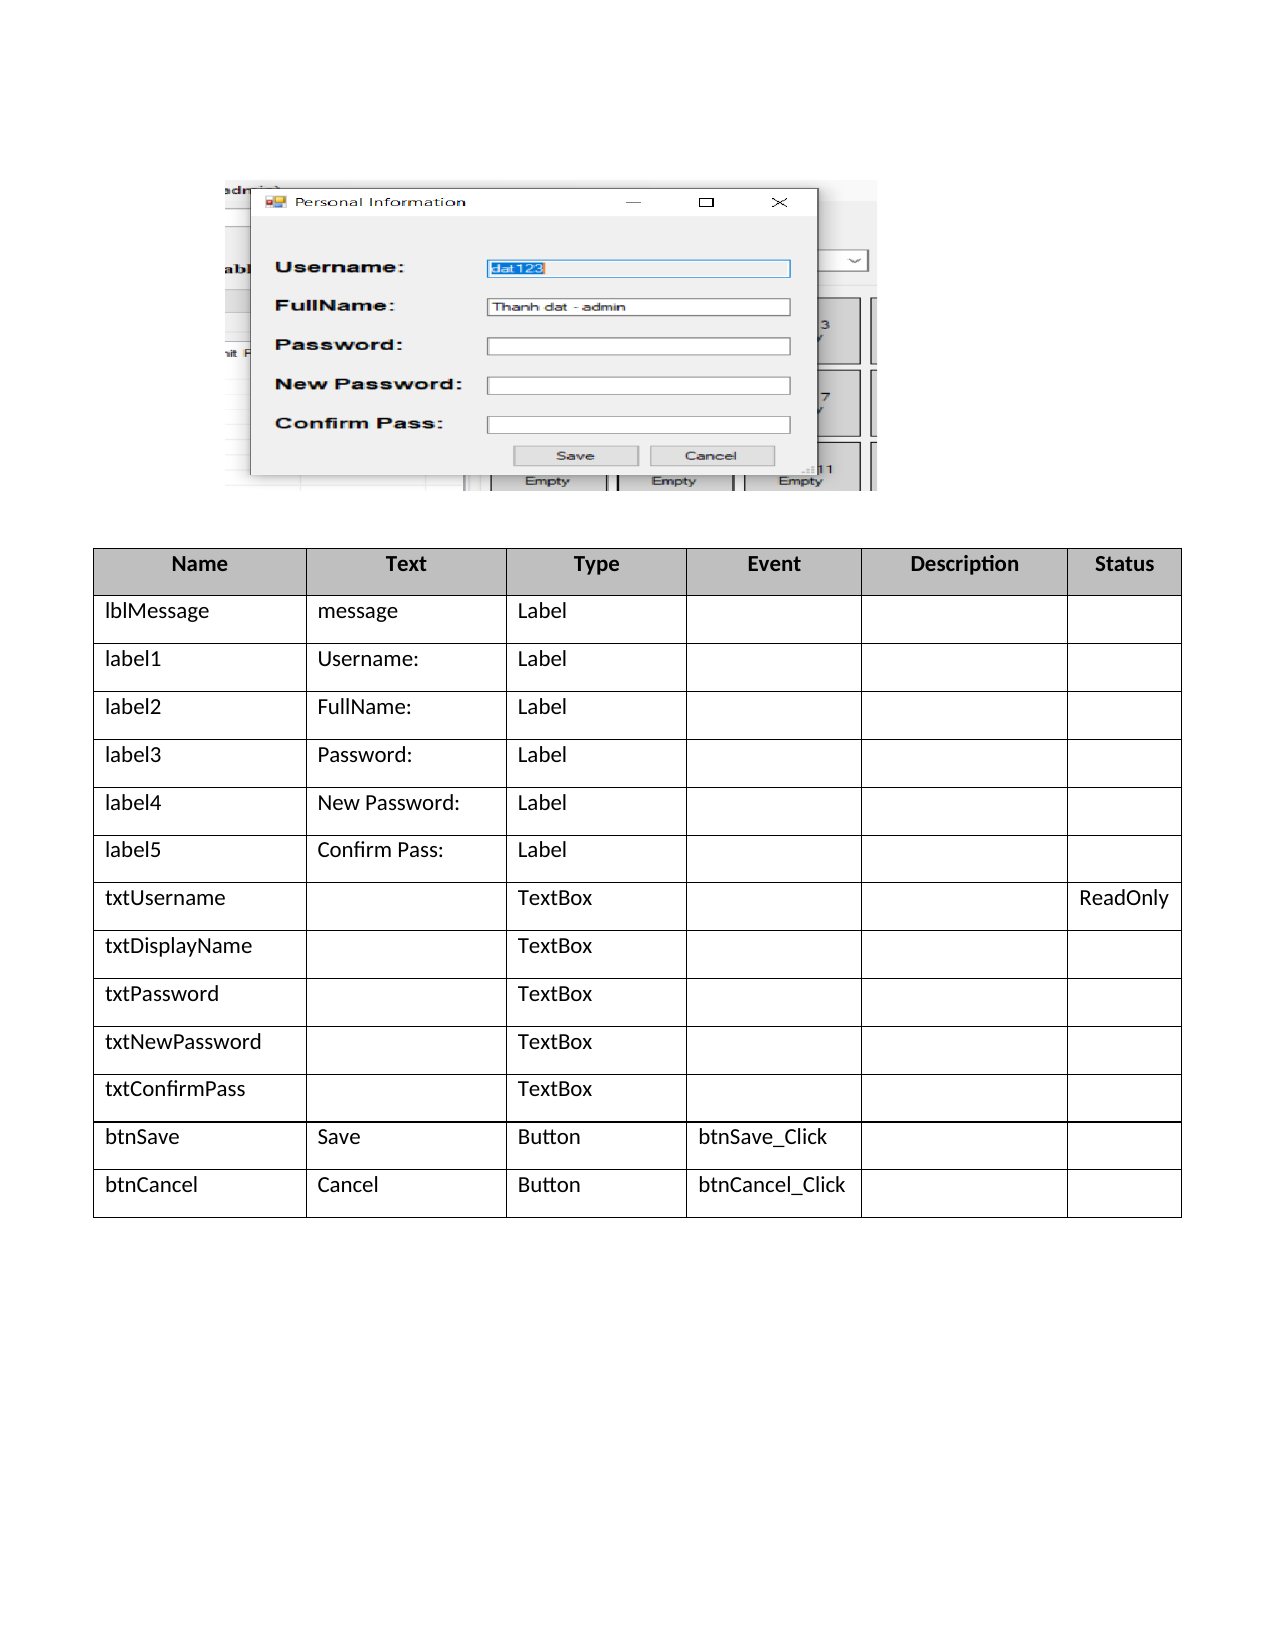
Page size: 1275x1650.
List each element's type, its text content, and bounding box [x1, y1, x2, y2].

table_cell New Password: [307, 788, 506, 834]
table_cell txtUsername [94, 883, 306, 930]
table_cell message [307, 596, 506, 643]
table_cell label1 [94, 644, 306, 691]
table_cell [1068, 692, 1181, 739]
table_cell [687, 740, 861, 787]
table_cell [862, 836, 1067, 882]
table_cell Password: [307, 740, 506, 787]
table_cell Label [507, 836, 686, 882]
table_cell [862, 1123, 1067, 1169]
table_cell TextBox [507, 931, 686, 978]
table_cell [687, 692, 861, 739]
table_cell [687, 1027, 861, 1073]
table_cell Username: [307, 644, 506, 691]
table_cell [307, 931, 506, 978]
table_cell btnCancel_Click [687, 1170, 861, 1217]
table_cell Label [507, 692, 686, 739]
table_header Description [862, 549, 1067, 595]
table_cell [687, 836, 861, 882]
table_header Type [507, 549, 686, 595]
table_cell Button [507, 1123, 686, 1169]
table_cell TextBox [507, 1027, 686, 1073]
table_cell TextBox [507, 883, 686, 930]
table_cell [1068, 740, 1181, 787]
table_cell [1068, 1170, 1181, 1217]
table_cell label3 [94, 740, 306, 787]
table_header Event [687, 549, 861, 595]
table_cell [862, 596, 1067, 643]
table_cell [687, 1075, 861, 1121]
table_cell [862, 1170, 1067, 1217]
table_cell label2 [94, 692, 306, 739]
table_cell FullName: [307, 692, 506, 739]
table_cell [687, 644, 861, 691]
table_cell [862, 692, 1067, 739]
table_cell Label [507, 788, 686, 834]
table_cell [1068, 836, 1181, 882]
table_cell [1068, 788, 1181, 834]
table_cell ReadOnly [1068, 883, 1181, 930]
table_cell [1068, 1075, 1181, 1121]
table_cell [862, 979, 1067, 1026]
table_cell [1068, 979, 1181, 1026]
table_cell TextBox [507, 979, 686, 1026]
table_cell [862, 1075, 1067, 1121]
table_cell [1068, 644, 1181, 691]
table_cell [862, 740, 1067, 787]
table_cell TextBox [507, 1075, 686, 1121]
table_cell [307, 1075, 506, 1121]
table_cell label4 [94, 788, 306, 834]
table_cell Save [307, 1123, 506, 1169]
table_cell [687, 931, 861, 978]
picture [225, 178, 878, 491]
table_cell btnCancel [94, 1170, 306, 1217]
table_header Name [94, 549, 306, 595]
table_cell txtPassword [94, 979, 306, 1026]
table_cell [862, 931, 1067, 978]
table_cell btnSave [94, 1123, 306, 1169]
table_cell btnSave_Click [687, 1123, 861, 1169]
table_cell Cancel [307, 1170, 506, 1217]
table_header Text [307, 549, 506, 595]
table_cell [687, 979, 861, 1026]
table_cell Label [507, 740, 686, 787]
table_cell [1068, 596, 1181, 643]
table_cell label5 [94, 836, 306, 882]
table_cell [307, 979, 506, 1026]
table_cell [1068, 931, 1181, 978]
table_cell [307, 1027, 506, 1073]
table_cell [307, 883, 506, 930]
table_cell txtConfirmPass [94, 1075, 306, 1121]
table_cell [687, 596, 861, 643]
table_cell [862, 883, 1067, 930]
table_cell Button [507, 1170, 686, 1217]
table_cell [862, 644, 1067, 691]
table_cell [1068, 1123, 1181, 1169]
table_cell Label [507, 644, 686, 691]
table_cell txtNewPassword [94, 1027, 306, 1073]
table_cell Confirm Pass: [307, 836, 506, 882]
table_cell [862, 1027, 1067, 1073]
table_header Status [1068, 549, 1181, 595]
table_cell Label [507, 596, 686, 643]
table_cell [687, 788, 861, 834]
table_cell [862, 788, 1067, 834]
table_cell txtDisplayName [94, 931, 306, 978]
table_cell lblMessage [94, 596, 306, 643]
table_cell [1068, 1027, 1181, 1073]
table_cell [687, 883, 861, 930]
